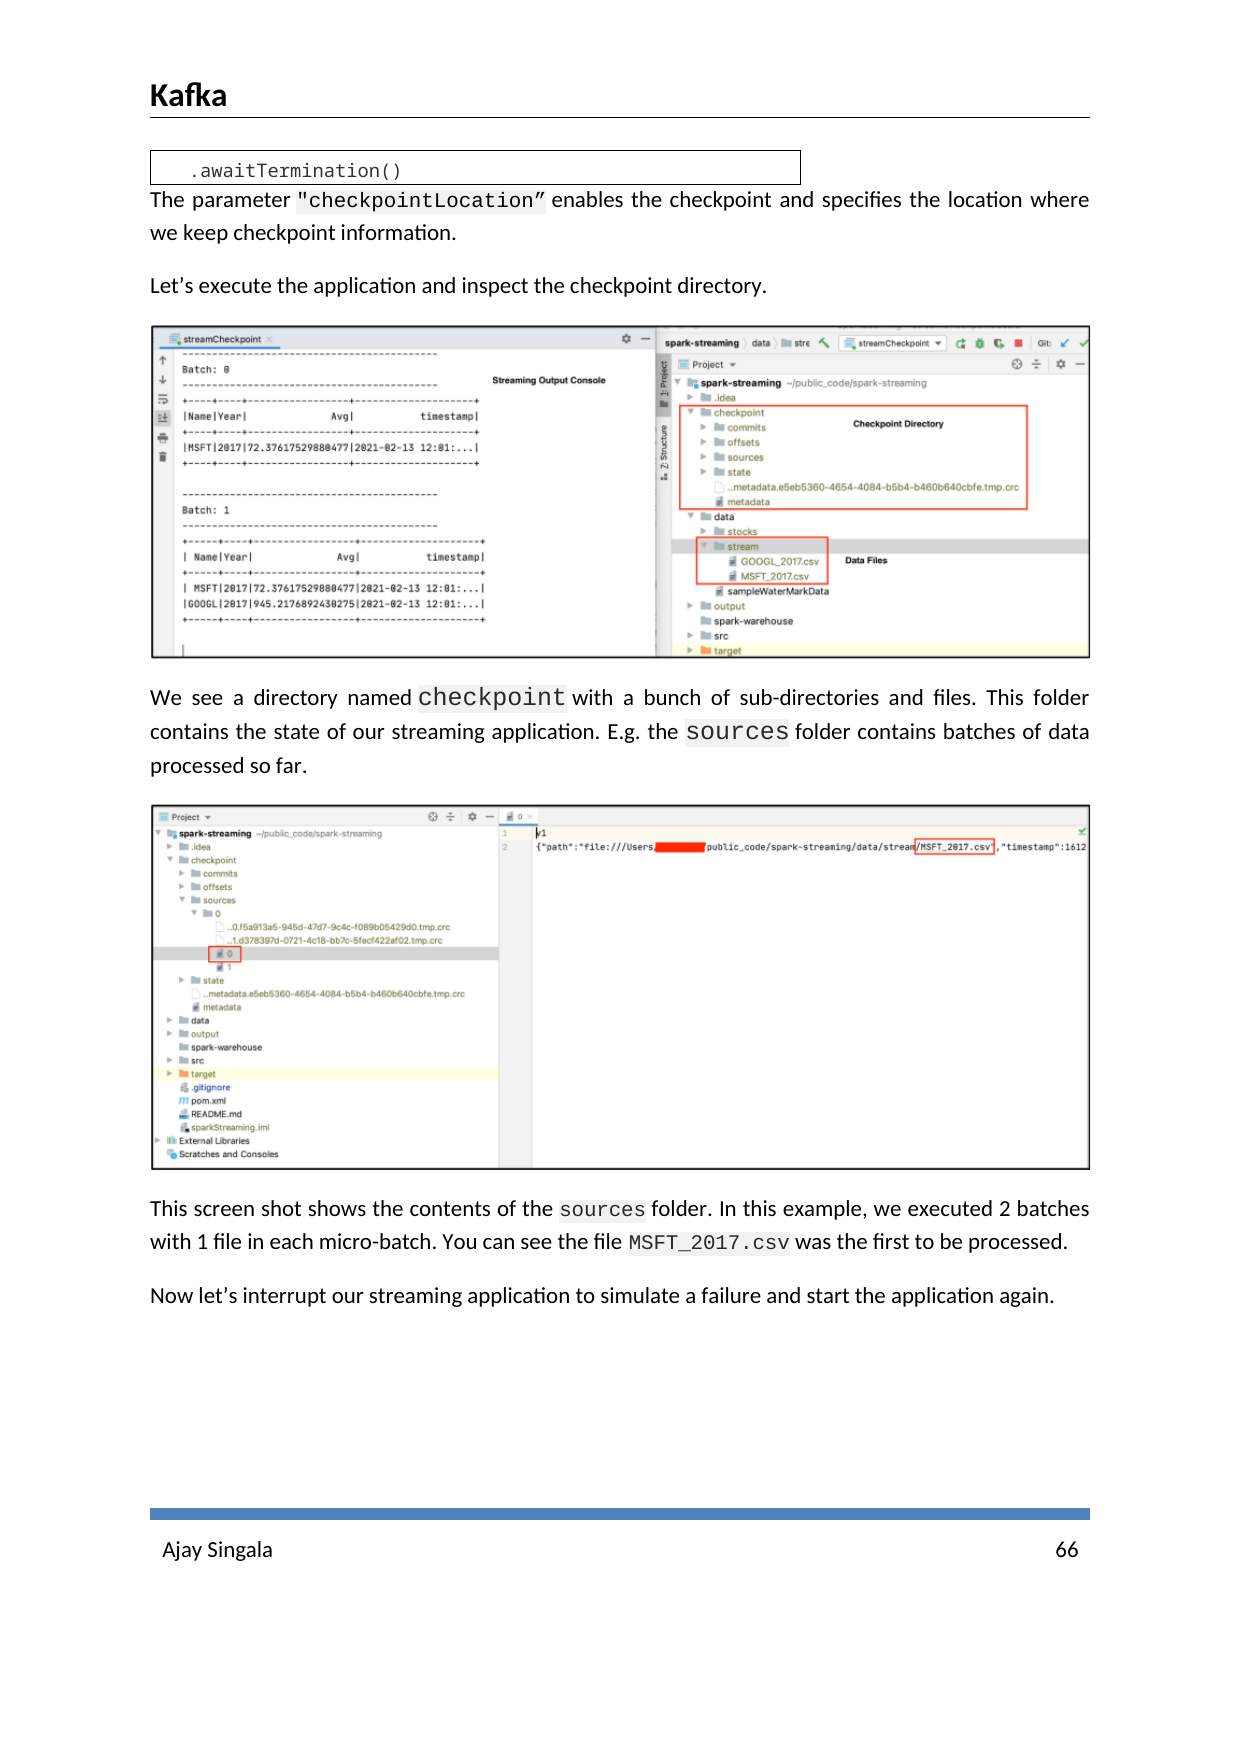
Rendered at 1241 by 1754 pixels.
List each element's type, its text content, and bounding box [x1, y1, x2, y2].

text Now let’s interrupt our streaming application to simulate a failure and start the application again. [150, 1281, 1090, 1309]
text Let’s execute the application and inspect the checkpoint directory. [150, 271, 1090, 299]
picture [150, 804, 1091, 1170]
text We see a directory named checkpoint with a bunch of sub-directories and files. This folder contains the state of our streaming application. E.g. the sources folder contains batches of data processed so far. [150, 683, 1090, 779]
text The parameter "checkpointLocation” enables the checkpoint and specifies the location where we keep checkpoint information. [150, 185, 1090, 246]
text This screen shot shows the contents of the sources folder. In this example, we executed 2 batches with 1 file in each micro-batch. You can see the file MSFT_2017.csv was the first to be processed. [150, 1194, 1090, 1256]
table_cell .awaitTermination() [151, 151, 800, 184]
picture [150, 324, 1091, 659]
